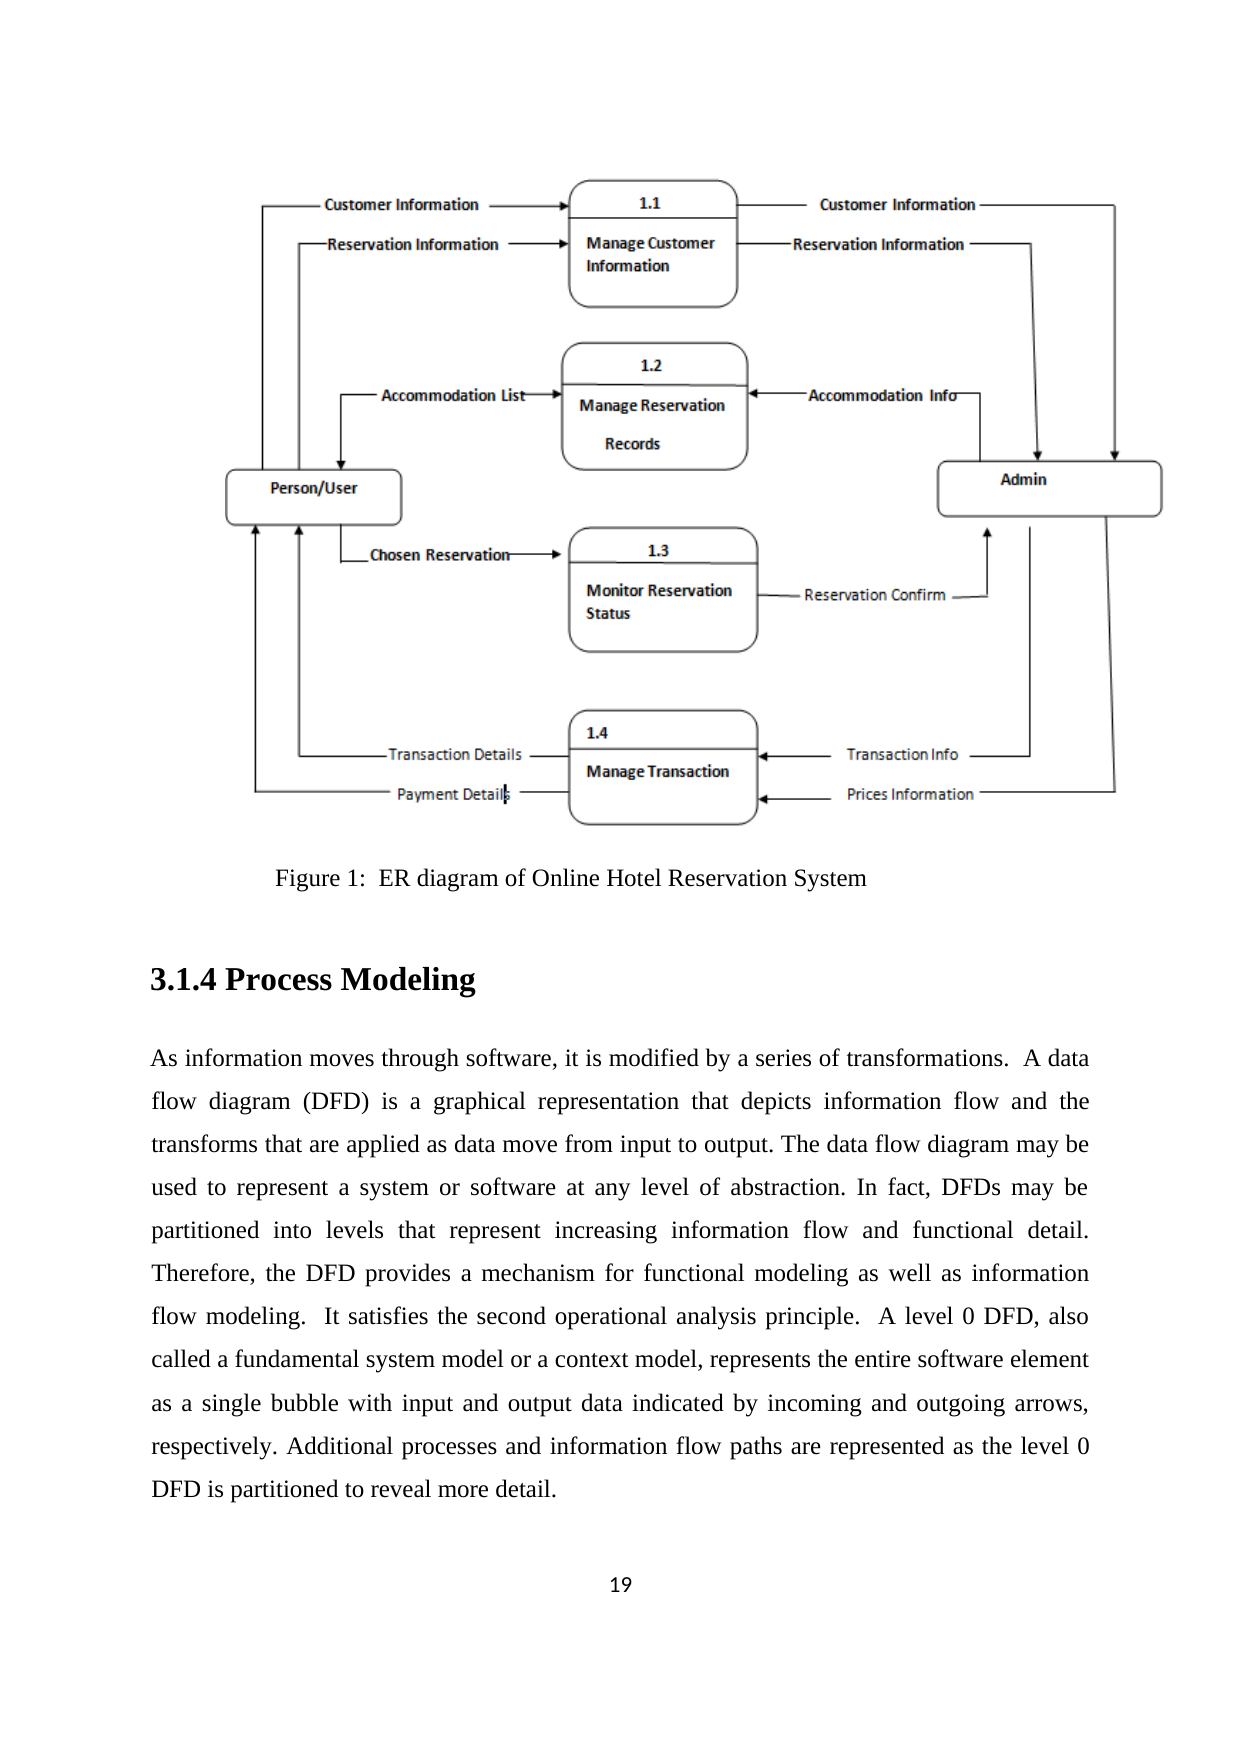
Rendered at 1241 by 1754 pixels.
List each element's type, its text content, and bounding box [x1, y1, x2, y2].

text Figure 1: ER diagram of Online Hotel Reservation System [150, 863, 1090, 891]
picture [225, 132, 1166, 847]
text As information moves through software, it is modified by a series of transformations. A data flow diagram (DFD) is a graphical representation that depicts information flow and the transforms that are applied as data move from input to output. The data flow diagram may be used to represent a system or software at any level of abstraction. In fact, DFDs may be partitioned into levels that represent increasing information flow and functional detail. Therefore, the DFD provides a mechanism for functional modeling as well as information flow modeling. It satisfies the second operational analysis principle. A level 0 DFD, also called a fundamental system model or a context model, represents the entire software element as a single bubble with input and output data indicated by incoming and outgoing arrows, respectively. Additional processes and information flow paths are represented as the level 0 DFD is partitioned to reveal more detail. [150, 1043, 1090, 1503]
subtitle 3.1.4 Process Modeling [150, 959, 1091, 997]
